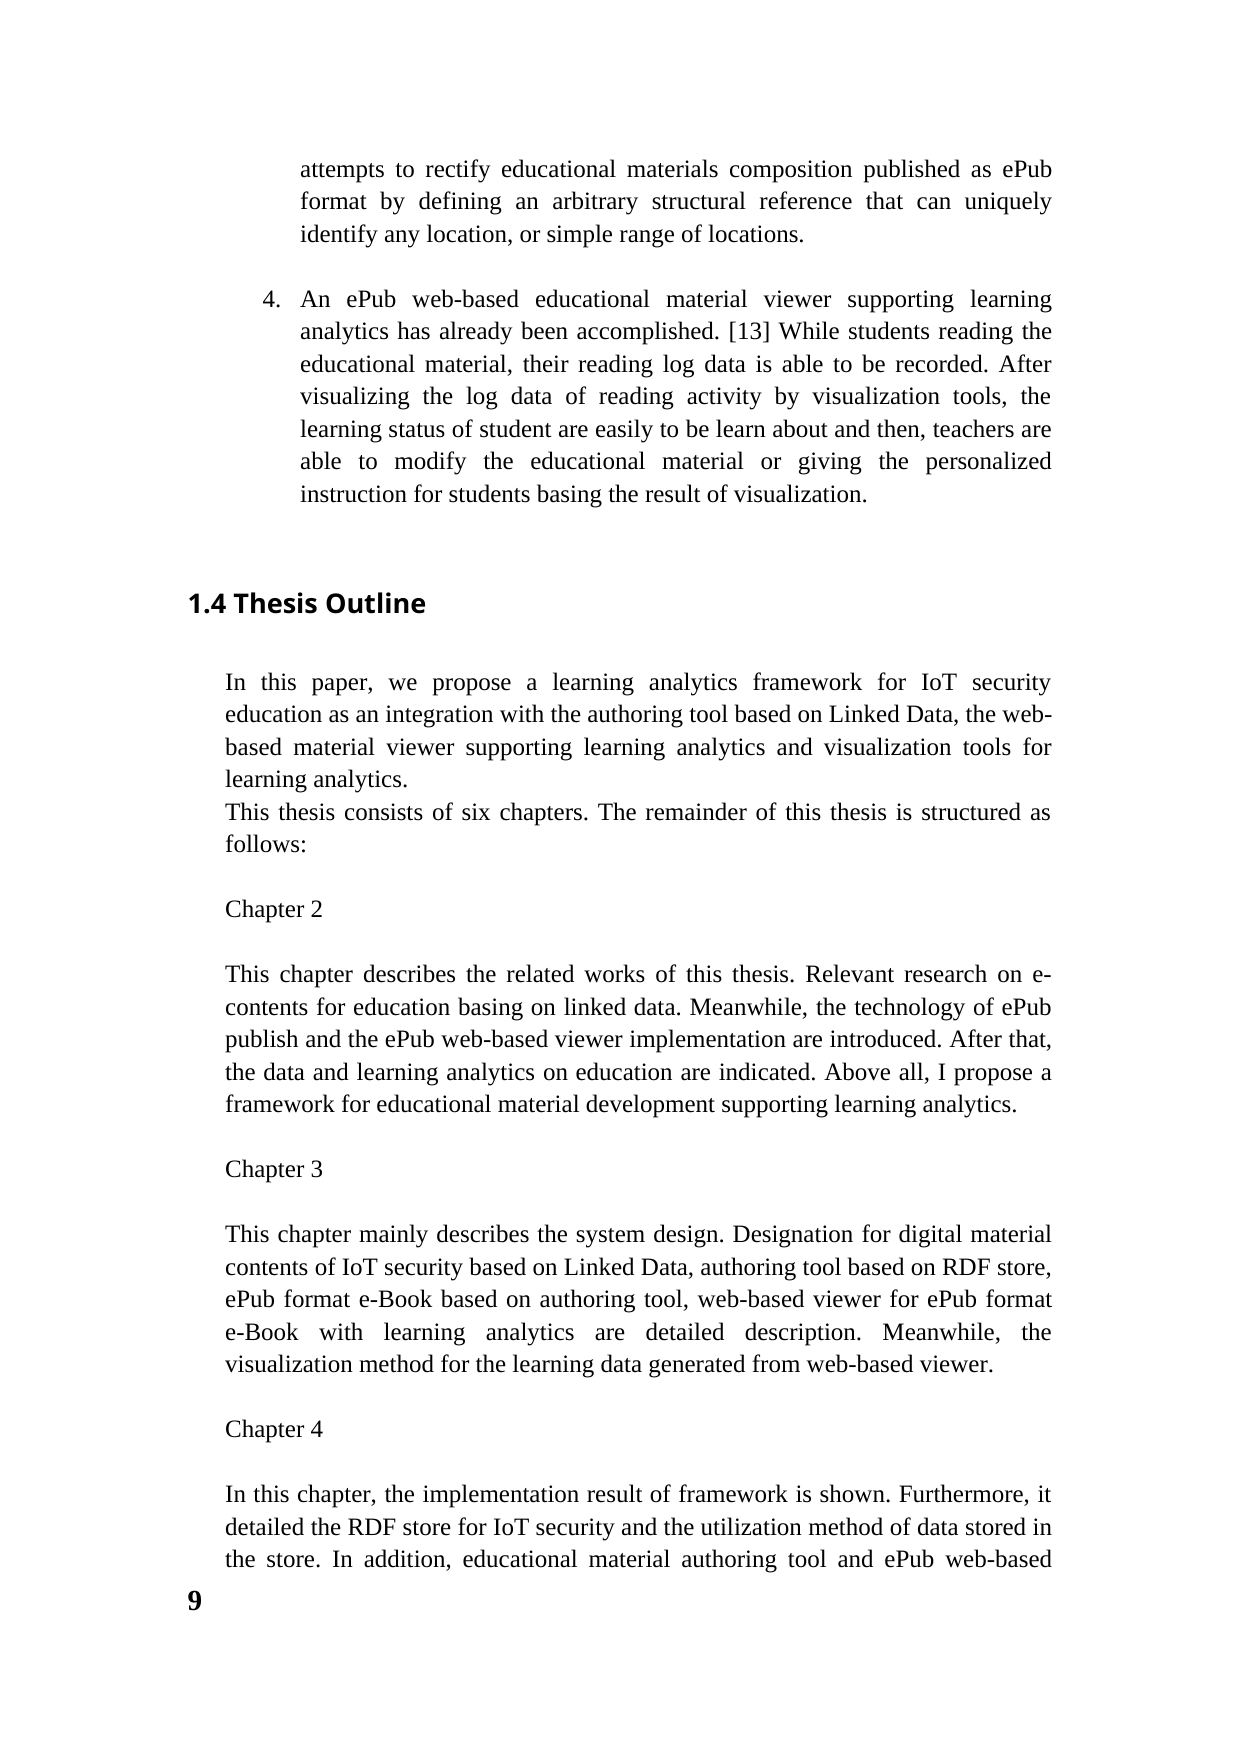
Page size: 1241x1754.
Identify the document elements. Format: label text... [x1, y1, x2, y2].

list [225, 1478, 1053, 1575]
list This chapter mainly describes the system design. Designation for digital material contents of IoT security based on Linked Data, authoring tool based on RDF store, ePub format e-Book based on authoring tool, web-based viewer for ePub format e-Book with learning analytics are detailed description. Meanwhile, the visualization method for the learning data generated from web-based viewer. [225, 1218, 1053, 1380]
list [262, 152, 1053, 249]
list In this paper, we propose a learning analytics framework for IoT security education as an integration with the authoring tool based on Linked Data, the web-based material viewer supporting learning analytics and visualization tools for learning analytics. [225, 665, 1053, 795]
list Chapter 4 [225, 1413, 1053, 1445]
list This chapter describes the related works of this thesis. Relevant research on e-contents for education basing on linked data. Meanwhile, the technology of ePub publish and the ePub web-based viewer implementation are introduced. After that, the data and learning analytics on education are indicated. Above all, I propose a framework for educational material development supporting learning analytics. [225, 958, 1053, 1120]
list Chapter 3 [225, 1153, 1053, 1185]
list This thesis consists of six chapters. The remainder of this thesis is structured as follows: [225, 795, 1053, 860]
subtitle 1.4 Thesis Outline [187, 571, 1053, 636]
list Chapter 2 [225, 893, 1053, 925]
list An ePub web-based educational material viewer supporting learning analytics has already been accomplished. [13] While students reading the educational material, their reading log data is able to be recorded. After visualizing the log data of reading activity by visualization tools, the learning status of student are easily to be learn about and then, teachers are able to modify the educational material or giving the personalized instruction for students basing the result of visualization. [262, 282, 1053, 509]
